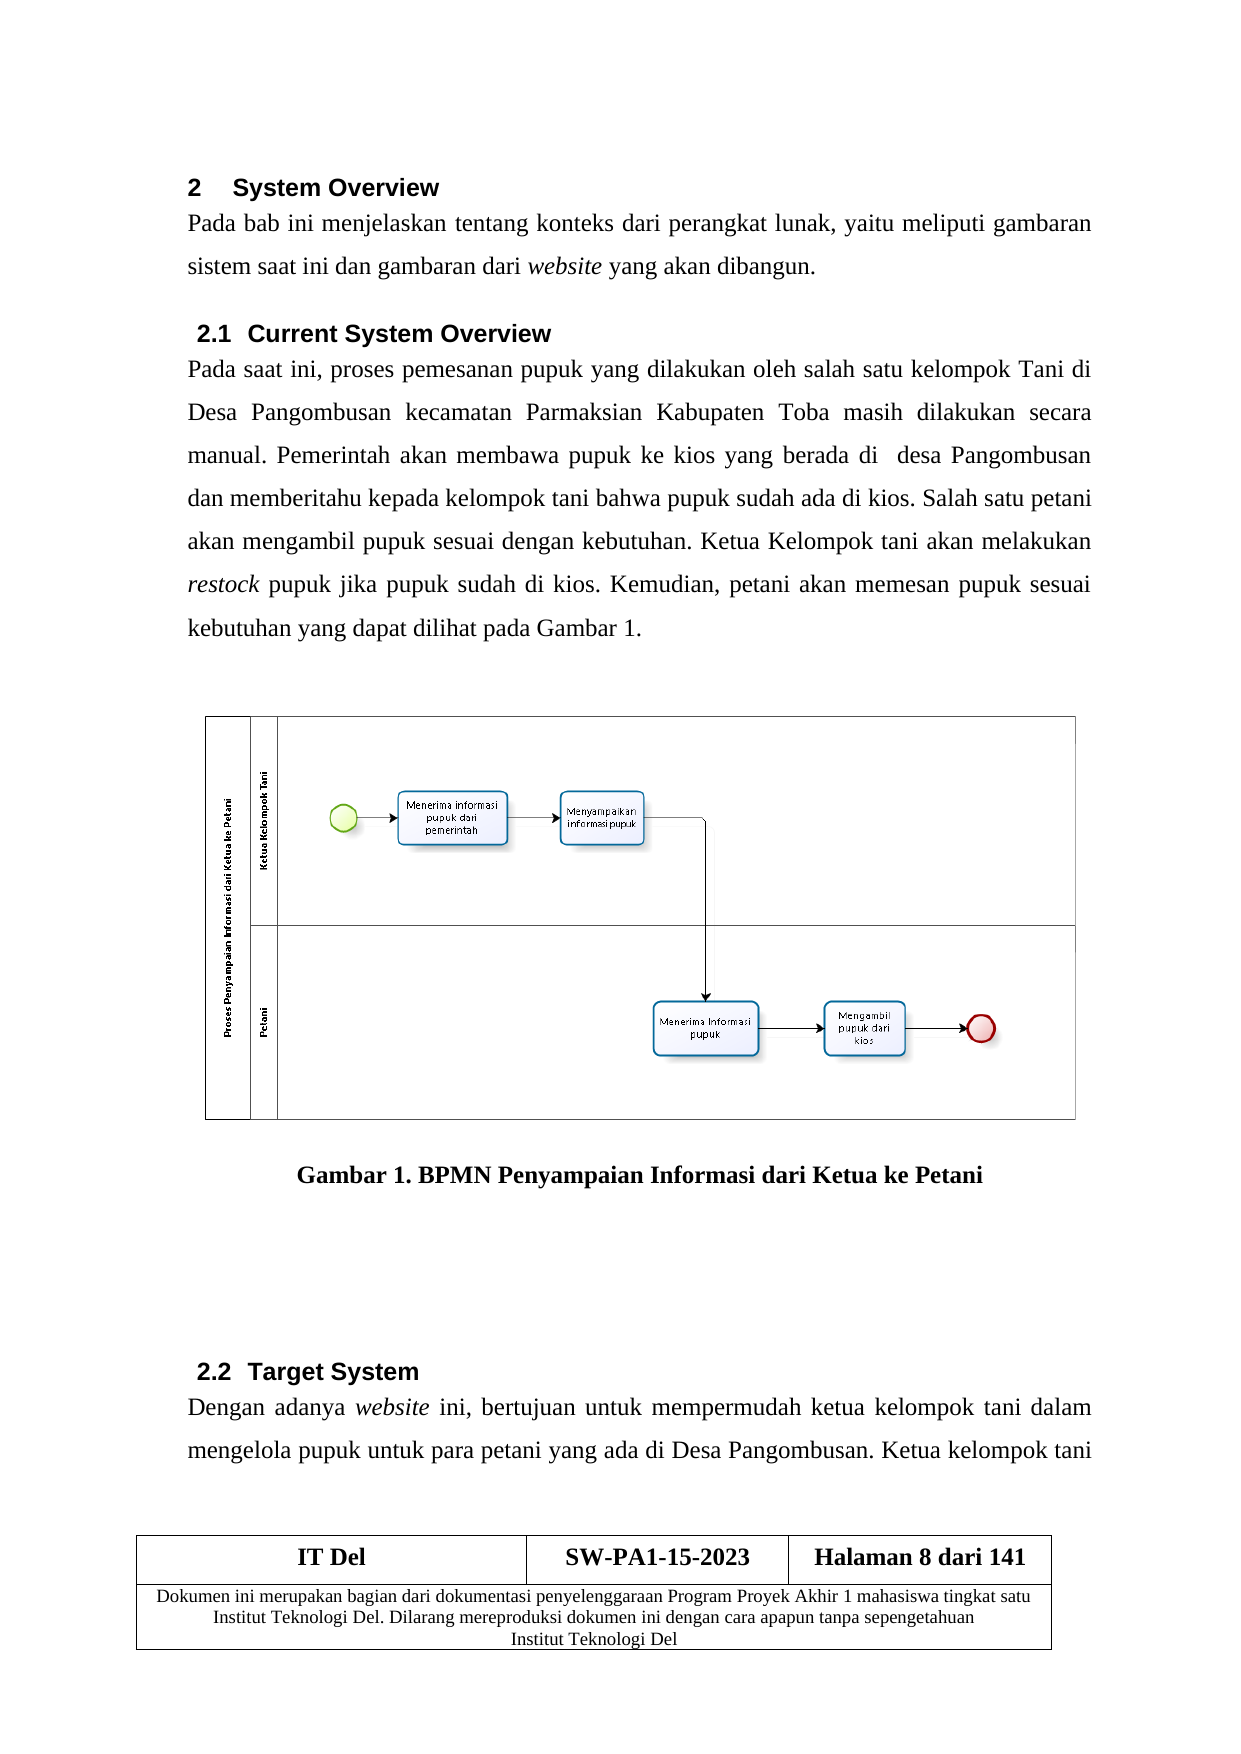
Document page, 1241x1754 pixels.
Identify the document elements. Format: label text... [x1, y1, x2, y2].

text Pada bab ini menjelaskan tentang konteks dari perangkat lunak, yaitu meliputi gambaran sistem saat ini dan gambaran dari website yang akan dibangun. [187, 208, 1092, 279]
subtitle Target System [197, 1357, 1092, 1386]
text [187, 1392, 1092, 1464]
subtitle Current System Overview [197, 319, 1092, 348]
picture [187, 698, 1092, 1146]
text Pada saat ini, proses pemesanan pupuk yang dilakukan oleh salah satu kelompok Tani di Desa Pangombusan kecamatan Parmaksian Kabupaten Toba masih dilakukan secara manual. Pemerintah akan membawa pupuk ke kios yang berada di desa Pangombusan dan memberitahu kepada kelompok tani bahwa pupuk sudah ada di kios. Salah satu petani akan mengambil pupuk sesuai dengan kebutuhan. Ketua Kelompok tani akan melakukan restock pupuk jika pupuk sudah di kios. Kemudian, petani akan memesan pupuk sesuai kebutuhan yang dapat dilihat pada Gambar 1. [187, 354, 1092, 641]
text Gambar 1. BPMN Penyampaian Informasi dari Ketua ke Petani [187, 1160, 1092, 1188]
subtitle System Overview [187, 173, 1092, 201]
